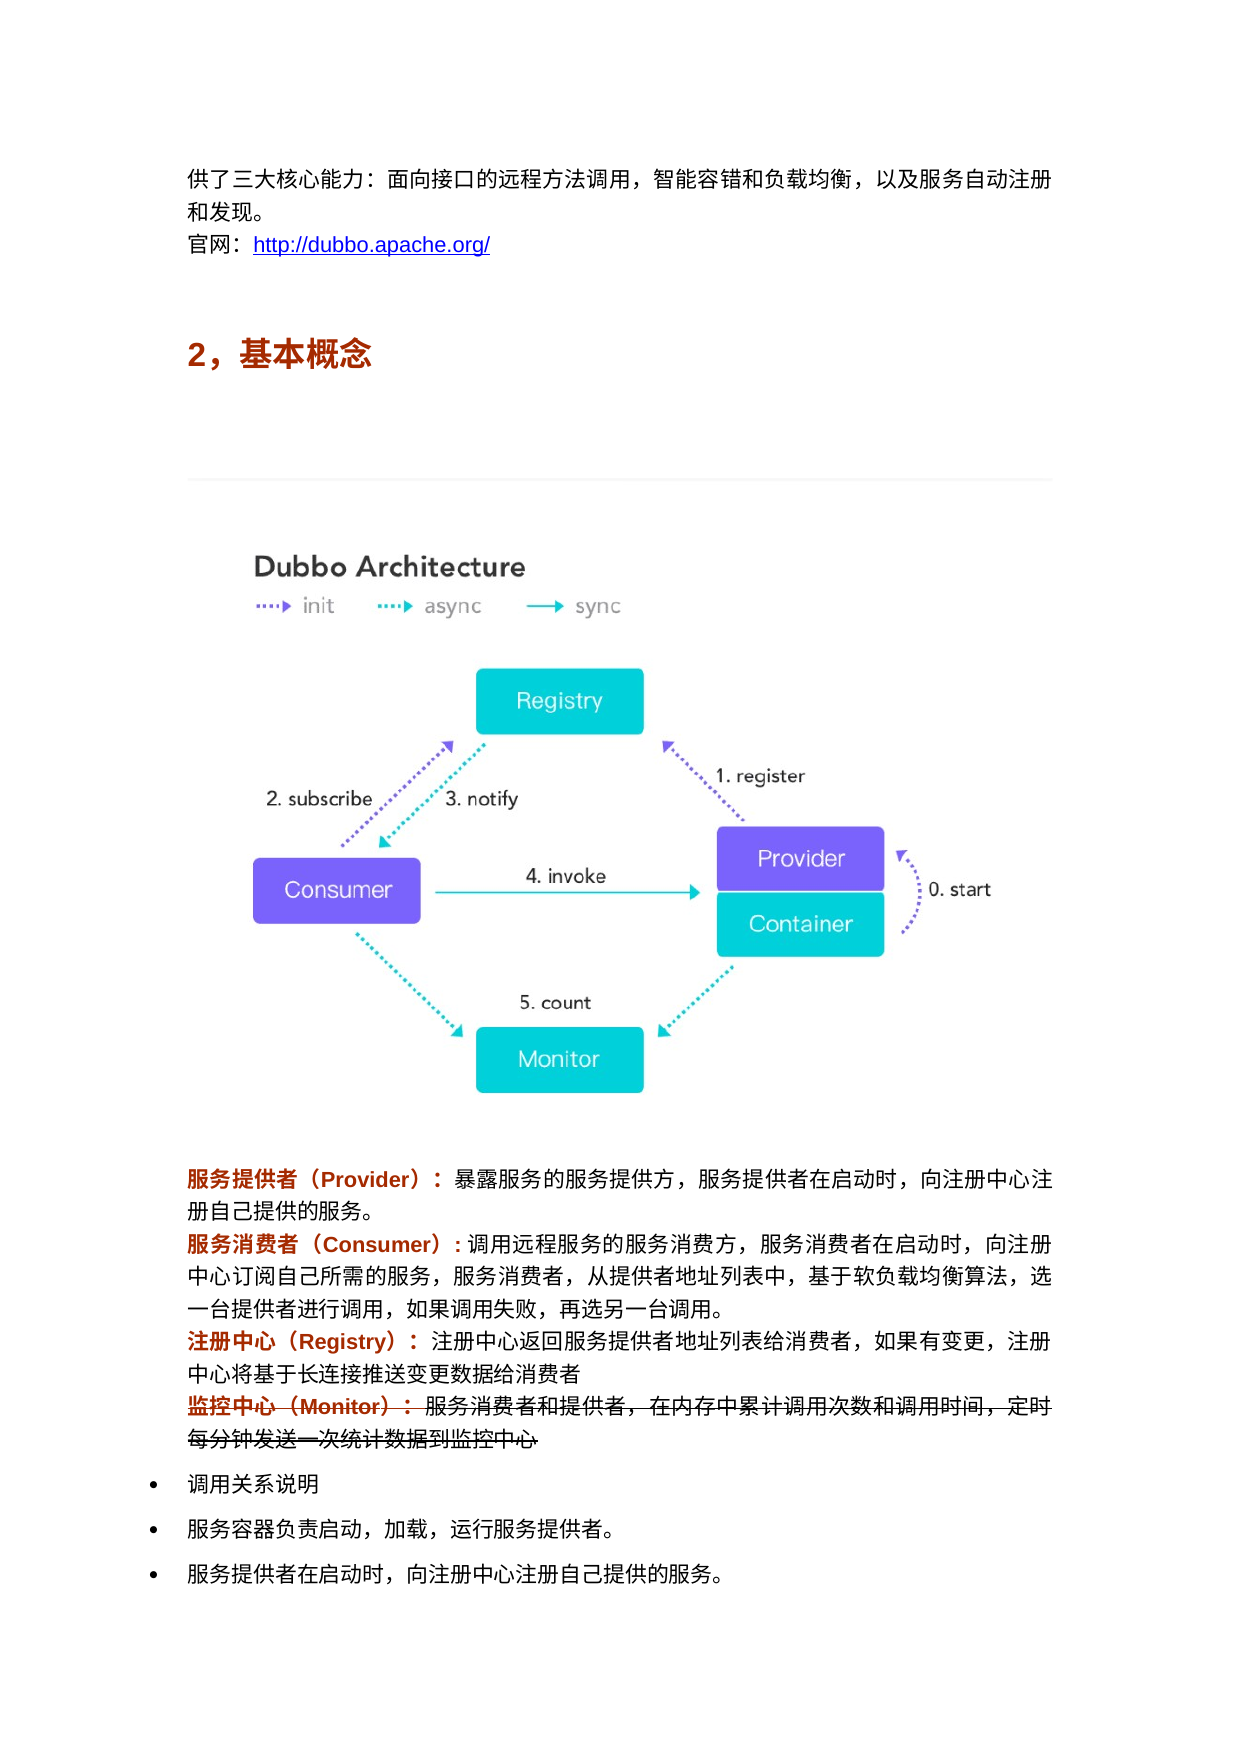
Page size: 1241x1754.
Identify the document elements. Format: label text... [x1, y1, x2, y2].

list 调用关系说明 [150, 1466, 1053, 1499]
text 服务消费者（Consumer）: 调用远程服务的服务消费方，服务消费者在启动时，向注册中心订阅自己所需的服务，服务消费者，从提供者地址列表中，基于软负载均衡算法，选一台提供者进行调用，如果调用失败，再选另一台调用。 [187, 1226, 1053, 1324]
list 服务容器负责启动，加载，运行服务提供者。 [150, 1511, 1053, 1544]
text 官网：http://dubbo.apache.org/ [187, 227, 1053, 259]
text 服务提供者（Provider）：暴露服务的服务提供方，服务提供者在启动时，向注册中心注册自己提供的服务。 [187, 1161, 1053, 1226]
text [187, 162, 1053, 227]
list 服务提供者在启动时，向注册中心注册自己提供的服务。 [150, 1556, 1053, 1589]
text 监控中心（Monitor）：服务消费者和提供者，在内存中累计调用次数和调用时间，定时每分钟发送一次统计数据到监控中心 [187, 1389, 1053, 1454]
subtitle 2，基本概念 [187, 319, 1053, 384]
text 注册中心（Registry）：注册中心返回服务提供者地址列表给消费者，如果有变更，注册中心将基于长连接推送变更数据给消费者 [187, 1324, 1053, 1389]
picture [187, 478, 1053, 1148]
